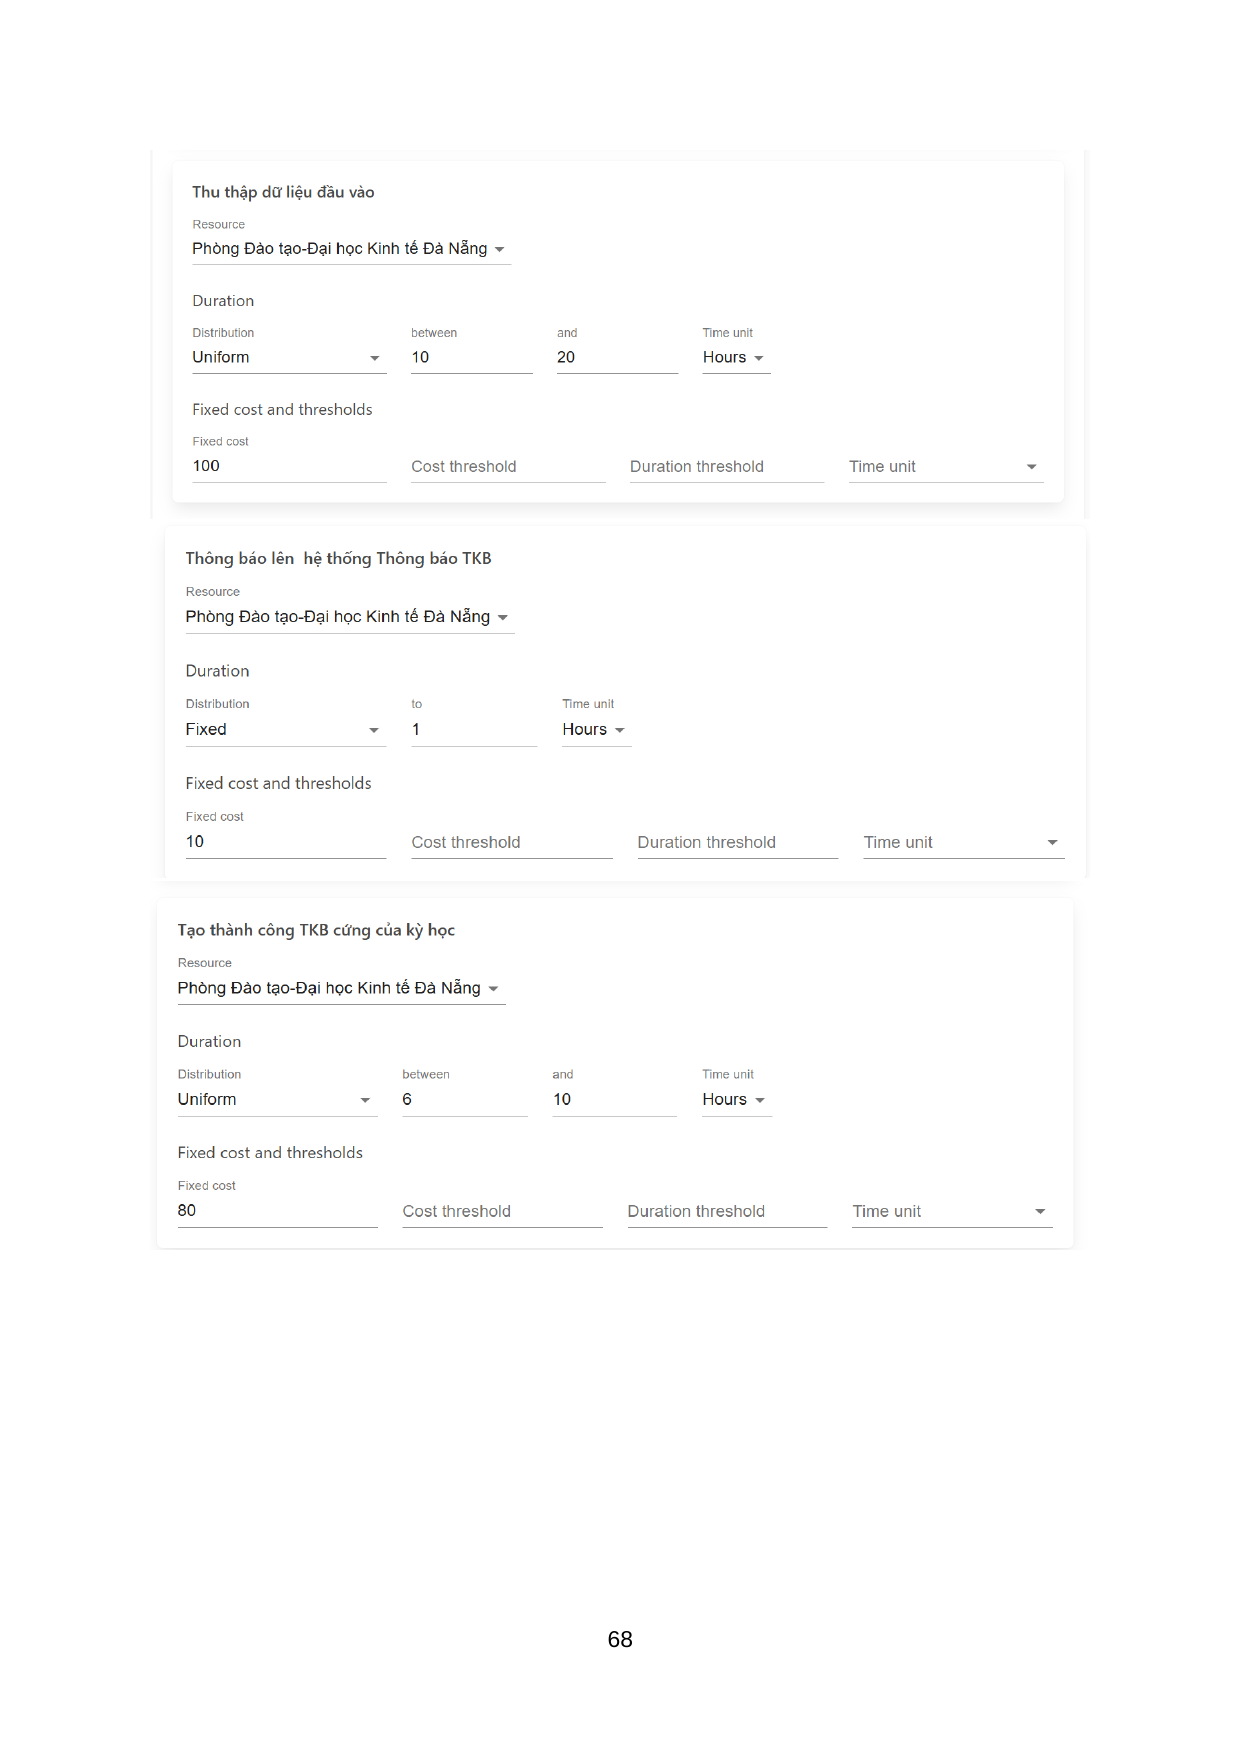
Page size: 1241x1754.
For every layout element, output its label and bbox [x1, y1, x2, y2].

picture [150, 881, 1091, 1250]
picture [150, 522, 1091, 878]
picture [150, 150, 1091, 519]
